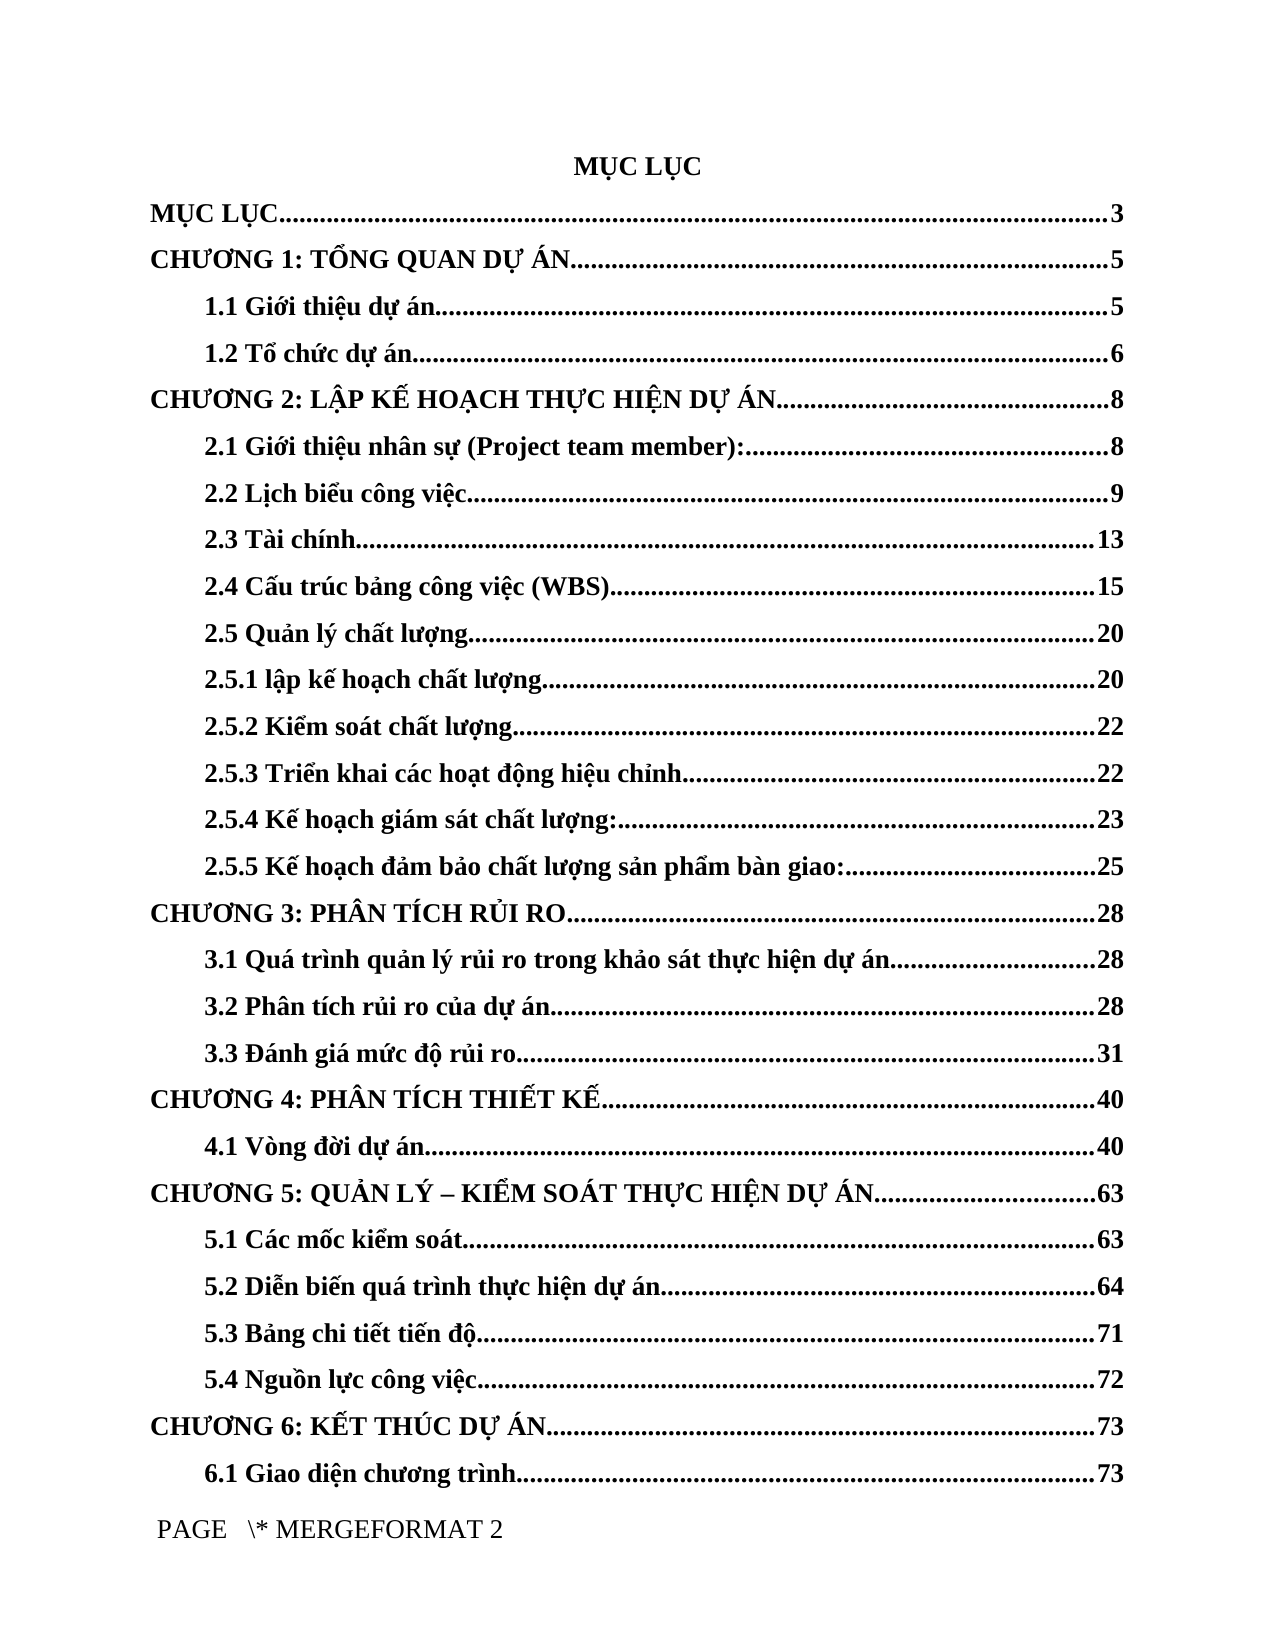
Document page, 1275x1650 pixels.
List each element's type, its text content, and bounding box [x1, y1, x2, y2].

text 6.1 Giao diện chương trình 73 [204, 1457, 1125, 1488]
text 2.5.4 Kế hoạch giám sát chất lượng: 23 [204, 803, 1125, 834]
text CHƯƠNG 5: QUẢN LÝ – KIỂM SOÁT THỰC HIỆN DỰ ÁN 63 [150, 1177, 1125, 1208]
text 5.4 Nguồn lực công việc 72 [204, 1363, 1125, 1394]
text 5.3 Bảng chi tiết tiến độ 71 [204, 1317, 1125, 1348]
text MỤC LỤC 3 [150, 197, 1125, 228]
text 2.5 Quản lý chất lượng 20 [204, 617, 1125, 648]
subtitle MỤC LỤC [150, 150, 1125, 181]
text CHƯƠNG 1: TỔNG QUAN DỰ ÁN 5 [150, 243, 1125, 274]
text 4.1 Vòng đời dự án 40 [204, 1130, 1125, 1161]
text CHƯƠNG 2: LẬP KẾ HOẠCH THỰC HIỆN DỰ ÁN 8 [150, 383, 1125, 414]
text CHƯƠNG 6: KẾT THÚC DỰ ÁN 73 [150, 1410, 1125, 1441]
text 2.2 Lịch biểu công việc 9 [204, 477, 1125, 508]
text 2.4 Cấu trúc bảng công việc (WBS) 15 [204, 570, 1125, 601]
text 5.1 Các mốc kiểm soát 63 [204, 1223, 1125, 1254]
text 2.5.1 lập kế hoạch chất lượng 20 [204, 663, 1125, 694]
text 5.2 Diễn biến quá trình thực hiện dự án 64 [204, 1270, 1125, 1301]
text 3.2 Phân tích rủi ro của dự án 28 [204, 990, 1125, 1021]
text 2.3 Tài chính 13 [204, 523, 1125, 554]
text 2.1 Giới thiệu nhân sự (Project team member): 8 [204, 430, 1125, 461]
text 1.2 Tổ chức dự án. 6 [204, 337, 1125, 368]
text 1.1 Giới thiệu dự án 5 [204, 290, 1125, 321]
text CHƯƠNG 4: PHÂN TÍCH THIẾT KẾ 40 [150, 1083, 1125, 1114]
text 2.5.5 Kế hoạch đảm bảo chất lượng sản phẩm bàn giao: 25 [204, 850, 1125, 881]
text 3.3 Đánh giá mức độ rủi ro 31 [204, 1037, 1125, 1068]
text 2.5.2 Kiểm soát chất lượng 22 [204, 710, 1125, 741]
text 3.1 Quá trình quản lý rủi ro trong khảo sát thực hiện dự án 28 [204, 943, 1125, 974]
text 2.5.3 Triển khai các hoạt động hiệu chỉnh 22 [204, 757, 1125, 788]
text CHƯƠNG 3: PHÂN TÍCH RỦI RO 28 [150, 897, 1125, 928]
